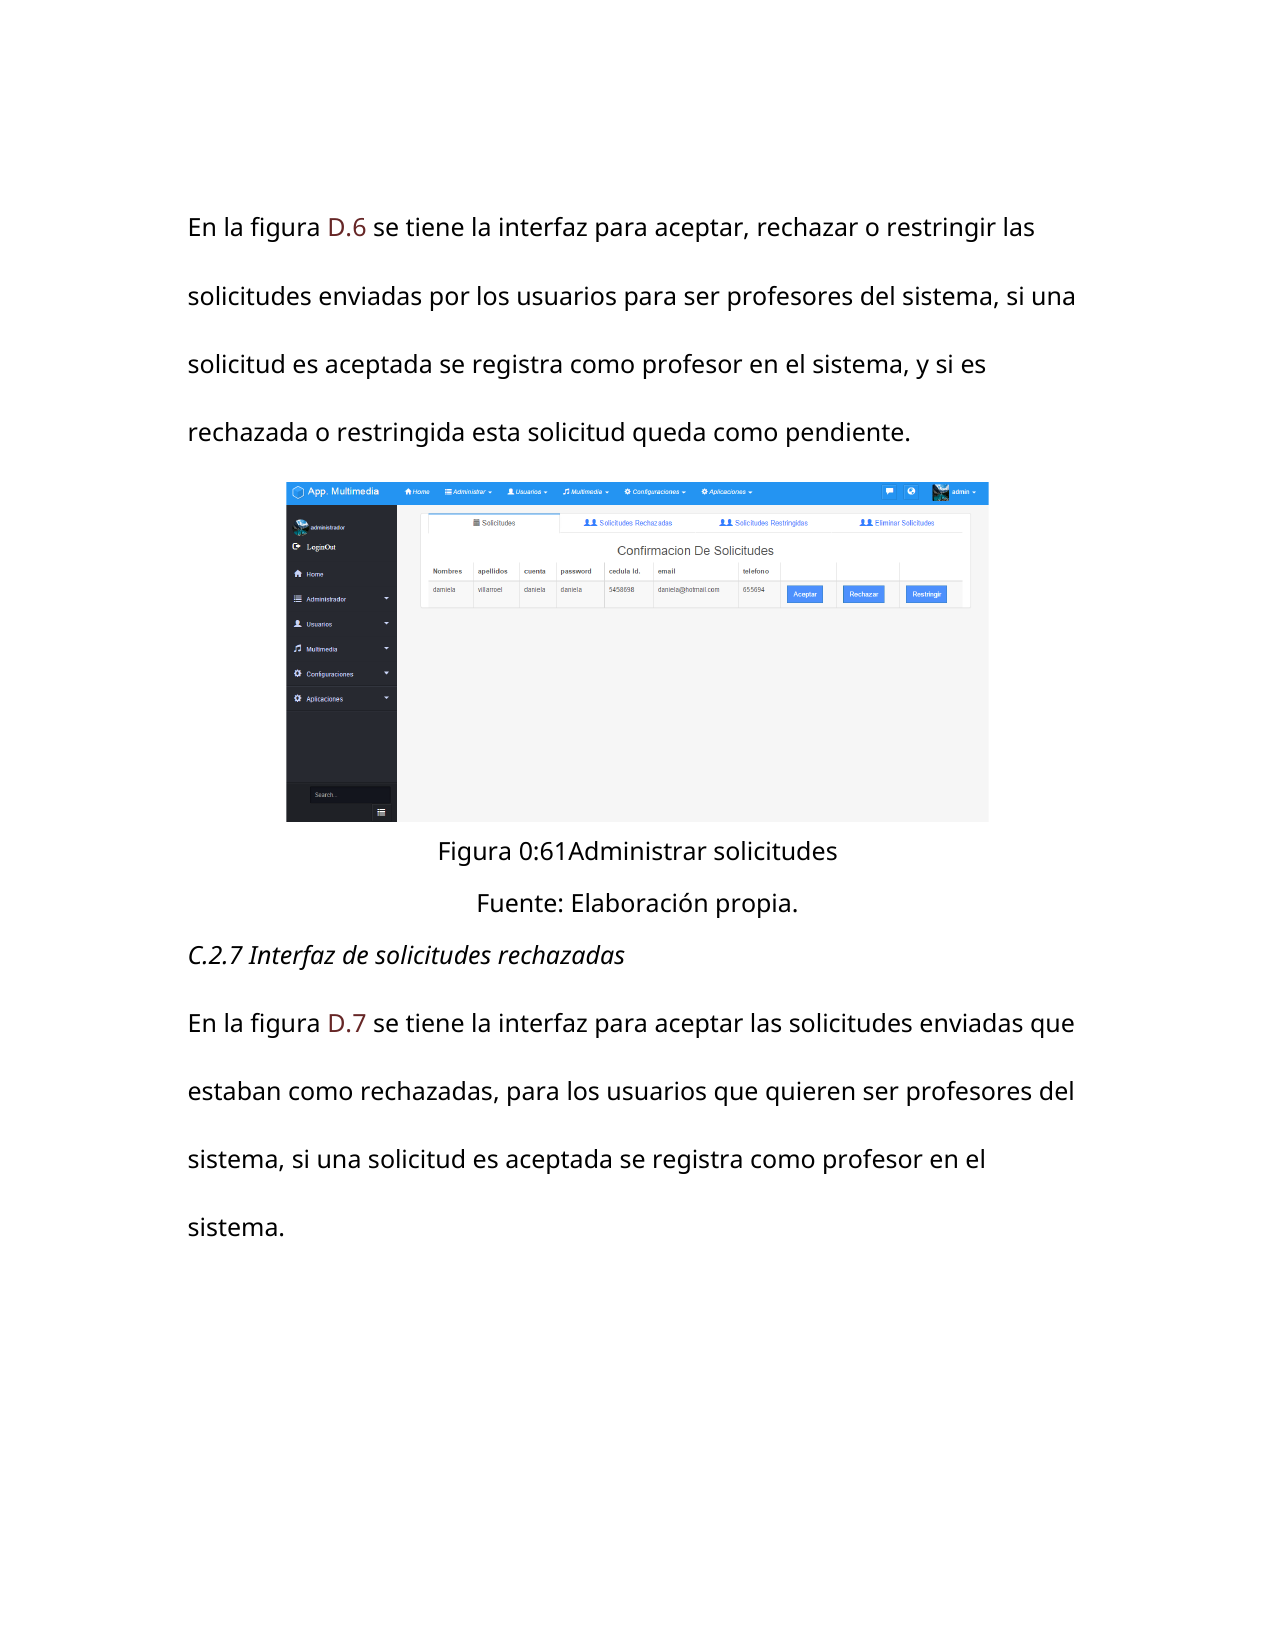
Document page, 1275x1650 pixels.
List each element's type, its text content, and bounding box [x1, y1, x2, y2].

text Fuente: Elaboración propia. [187, 886, 1087, 920]
text En la figura D.6 se tiene la interfaz para aceptar, rechazar o restringir las solicitudes enviadas por los usuarios para ser profesores del sistema, si una solicitud es aceptada se registra como profesor en el sistema, y si es rechazada o restringida esta solicitud queda como pendiente. [187, 210, 1087, 448]
subtitle C.2.7 Interfaz de solicitudes rechazadas [187, 937, 1087, 971]
text En la figura D.7 se tiene la interfaz para aceptar las solicitudes enviadas que estaban como rechazadas, para los usuarios que quieren ser profesores del sistema, si una solicitud es aceptada se registra como profesor en el sistema. [187, 1006, 1087, 1244]
